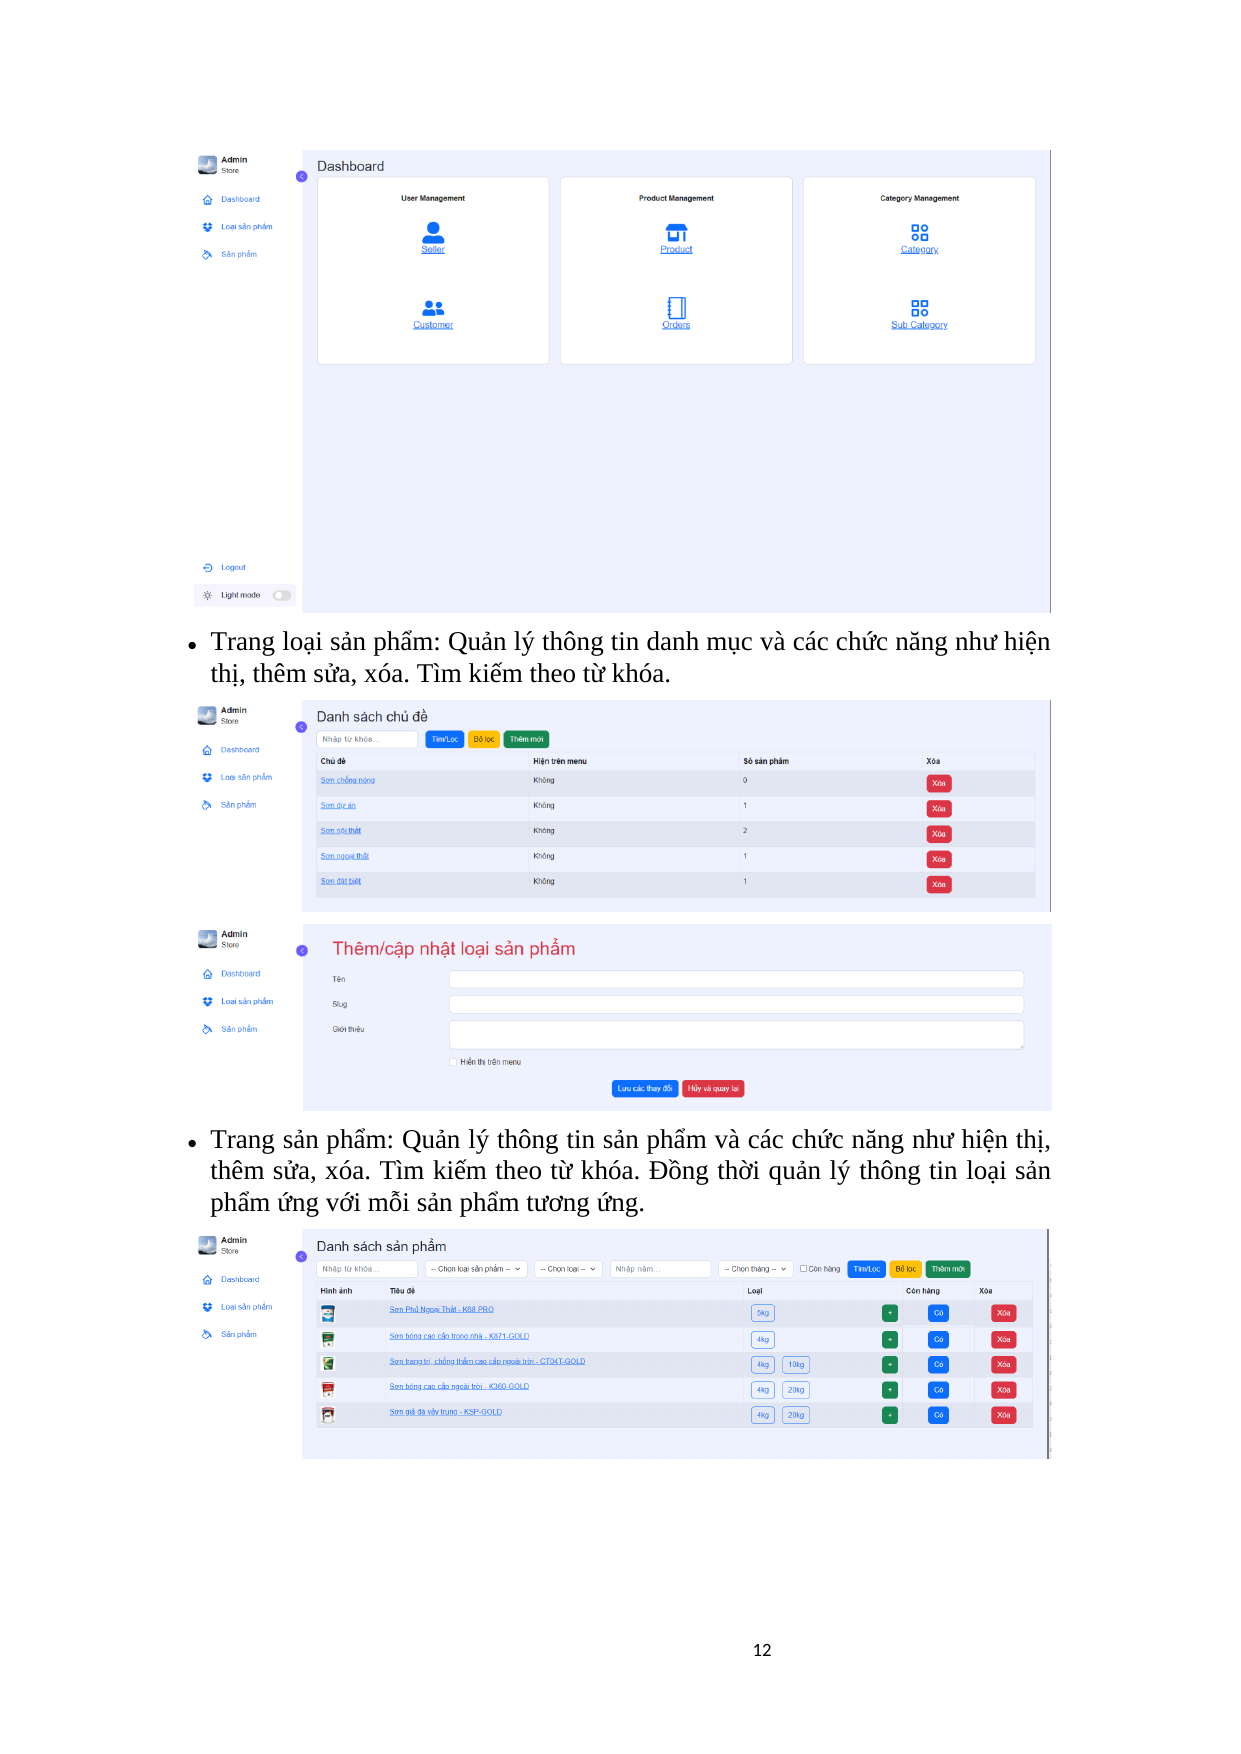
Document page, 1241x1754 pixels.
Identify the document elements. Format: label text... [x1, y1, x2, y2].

list Trang loại sản phẩm: Quản lý thông tin danh mục và các chức năng như hiện thị, thêm sửa, xóa. Tìm kiếm theo từ khóa. [187, 626, 1053, 688]
picture [187, 1229, 1052, 1459]
picture [187, 924, 1053, 1111]
list Trang sản phẩm: Quản lý thông tin sản phẩm và các chức năng như hiện thị, thêm sửa, xóa. Tìm kiếm theo từ khóa. Đồng thời quản lý thông tin loại sản phẩm ứng với mỗi sản phẩm tương ứng. [187, 1123, 1053, 1217]
picture [187, 150, 1051, 613]
picture [187, 700, 1051, 912]
